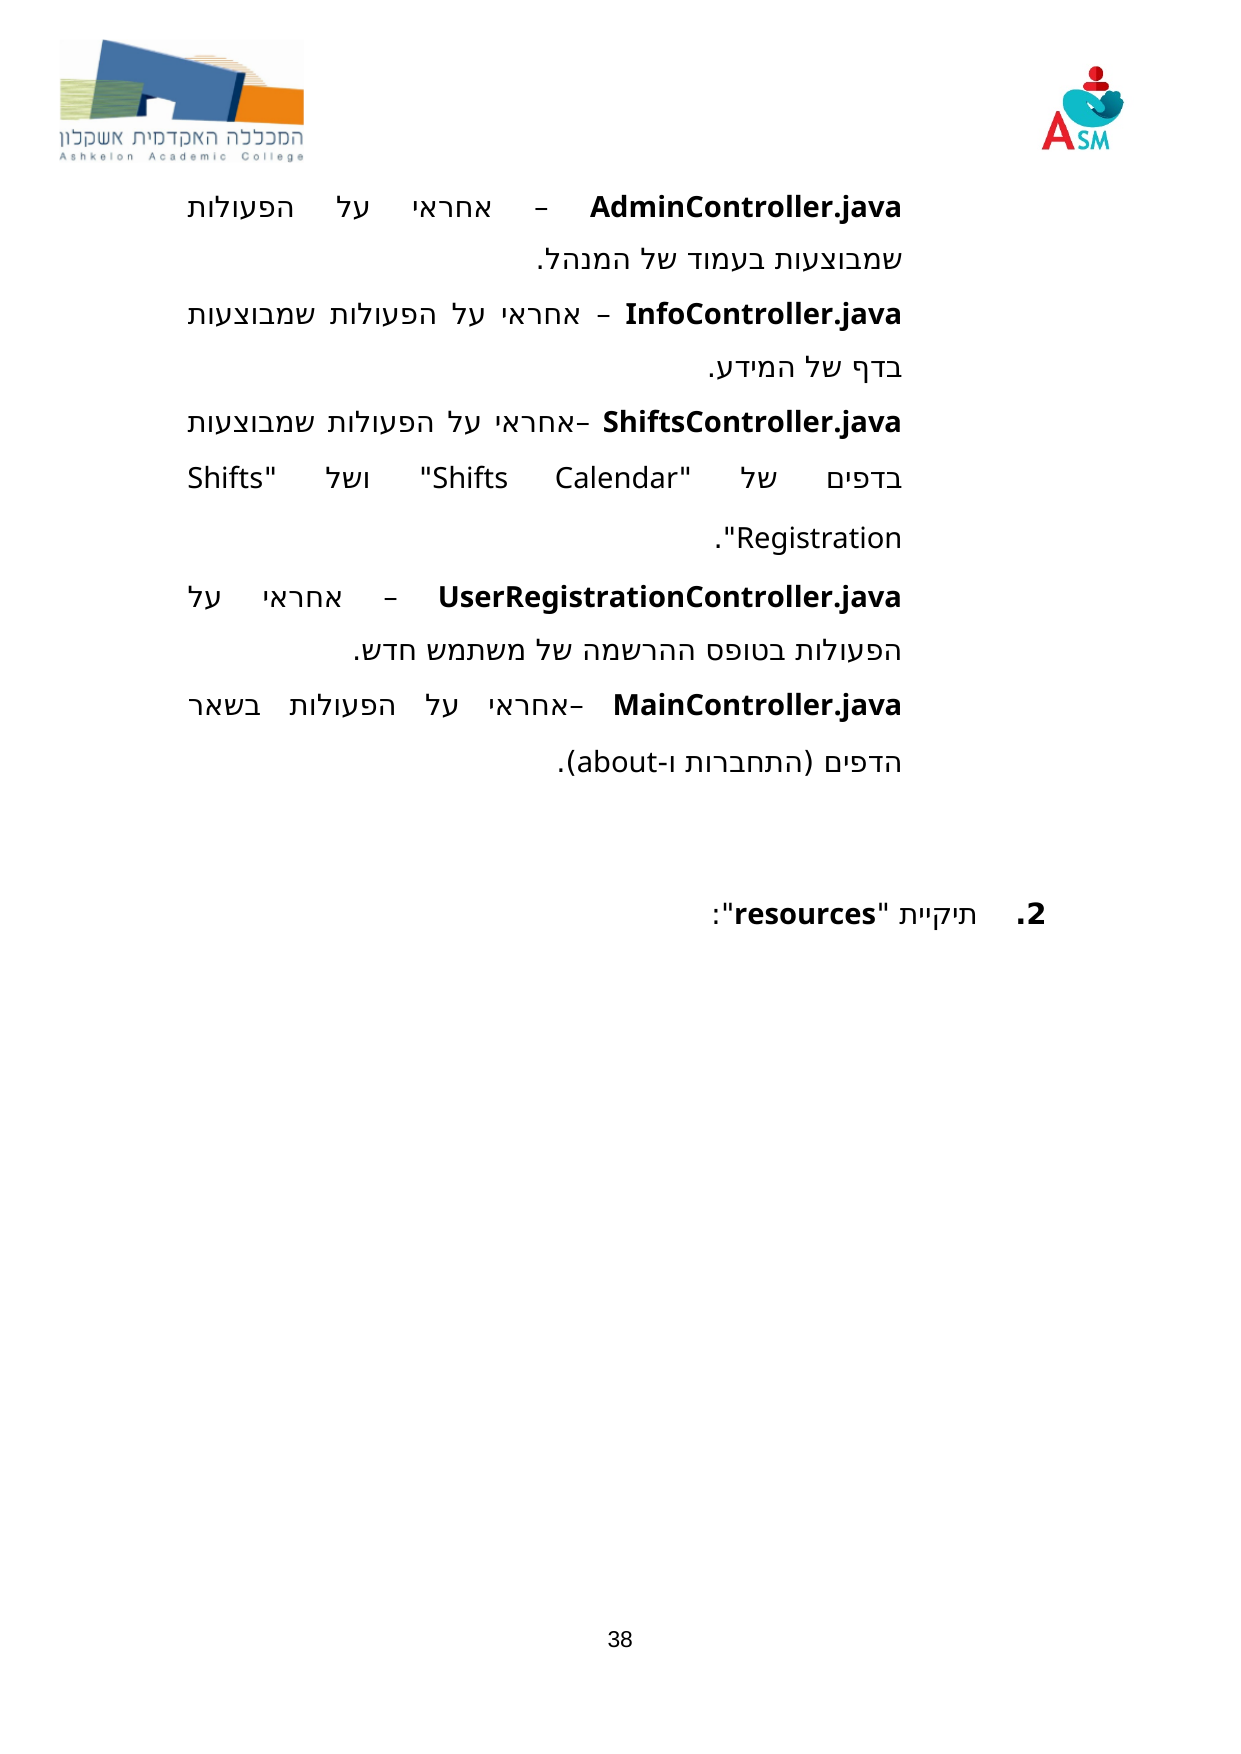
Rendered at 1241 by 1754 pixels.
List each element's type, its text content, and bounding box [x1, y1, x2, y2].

list InfoController.java – אחראי על הפעולות שמבוצעות בדף של המידע. [187, 293, 903, 384]
list AdminController.java – אחראי על הפעולות שמבוצעות בעמוד של המנהל. [187, 186, 903, 276]
list UserRegistrationController.java – אחראי על הפעולות בטופס ההרשמה של משתמש חדש. [187, 577, 903, 667]
list MainController.java –אחראי על הפעולות בשאר הדפים (התחברות ו-about). [187, 684, 903, 781]
list ShiftsController.java –אחראי על הפעולות שמבוצעות בדפים של "Shifts Calendar" ושל "Shifts Registration". [187, 401, 903, 557]
picture [1005, 42, 1182, 164]
list תיקיית "resources": [187, 893, 1015, 933]
picture [51, 37, 311, 169]
